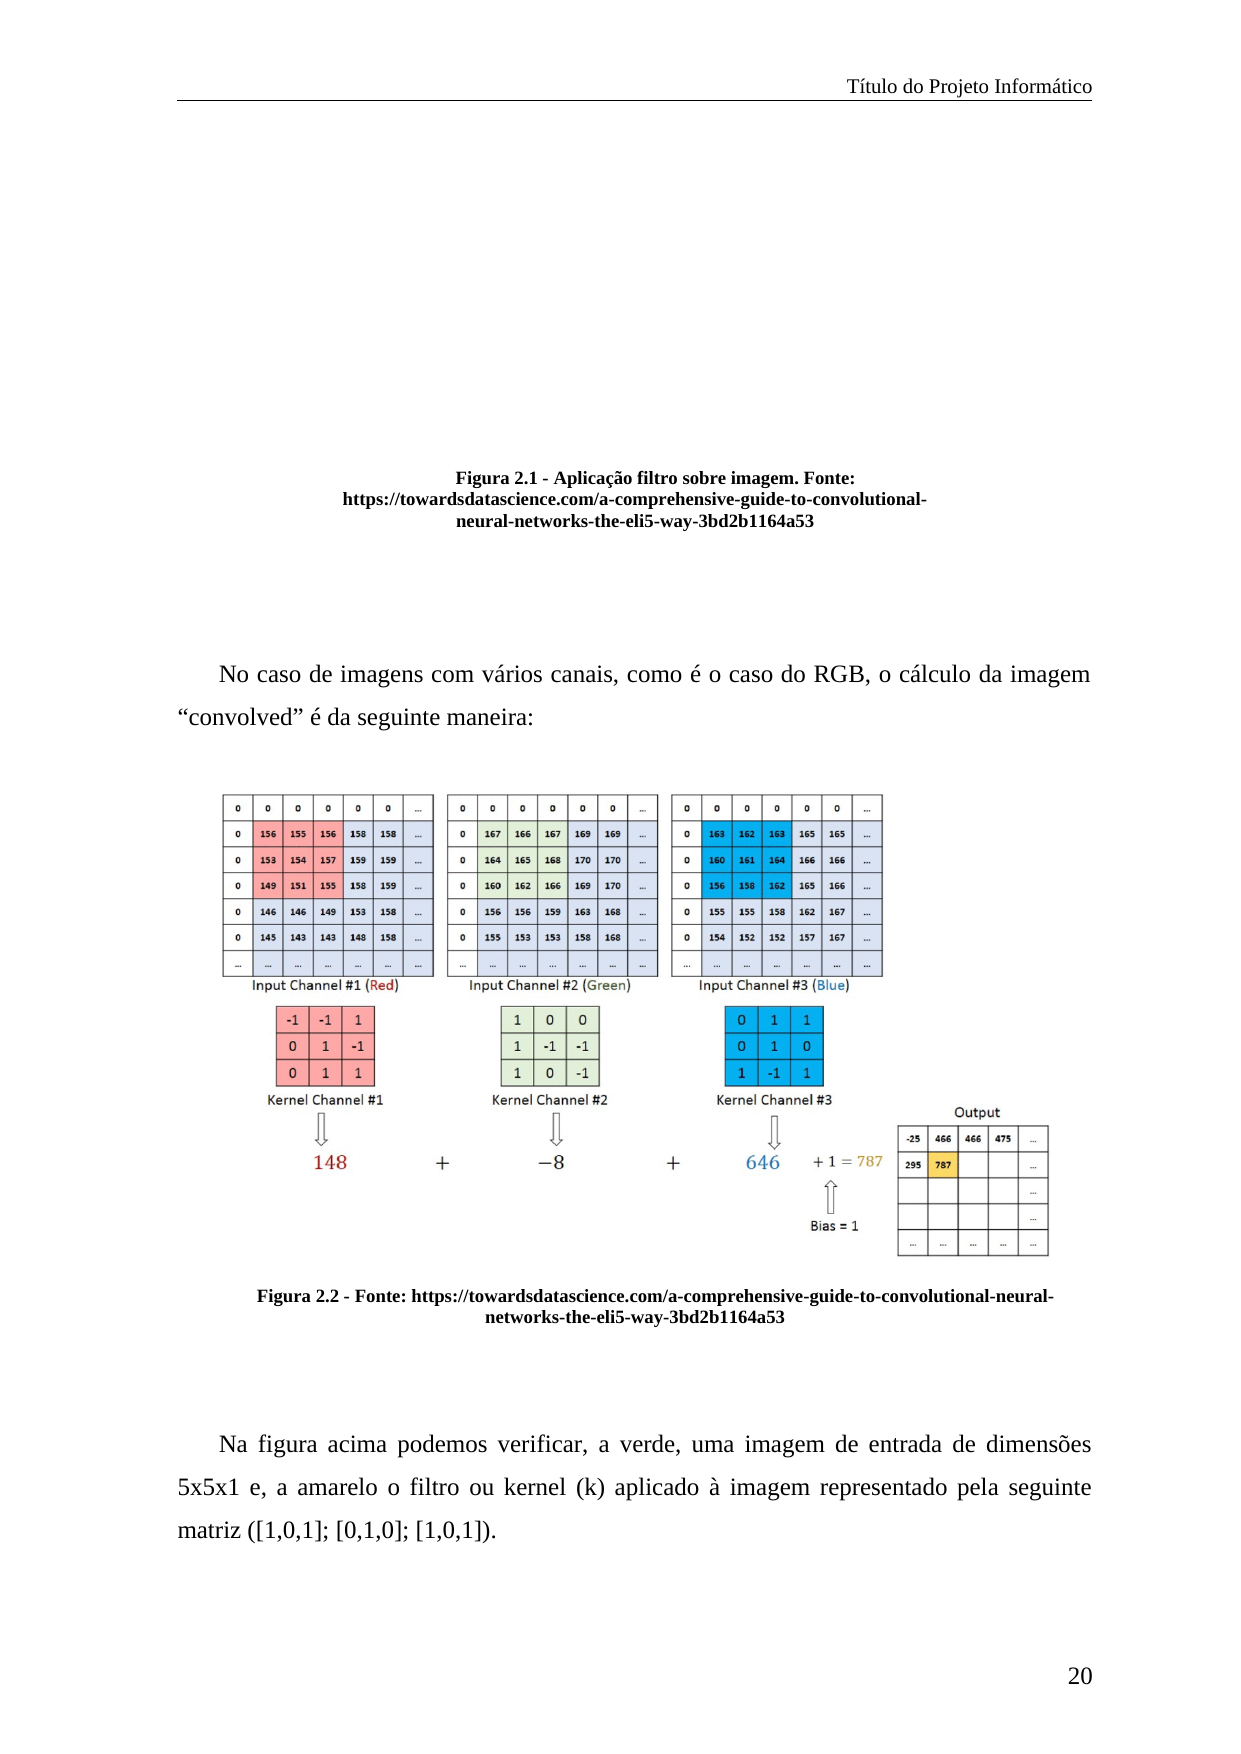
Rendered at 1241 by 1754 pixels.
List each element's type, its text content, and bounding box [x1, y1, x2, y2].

text No caso de imagens com vários canais, como é o caso do RGB, o cálculo da imagem “convolved” é da seguinte maneira: [177, 659, 1092, 731]
text Na figura acima podemos verificar, a verde, uma imagem de entrada de dimensões 5x5x1 e, a amarelo o filtro ou kernel (k) aplicado à imagem representado pela seguinte matriz ([1,0,1]; [0,1,0]; [1,0,1]). [177, 1429, 1092, 1544]
picture [177, 766, 1093, 1276]
